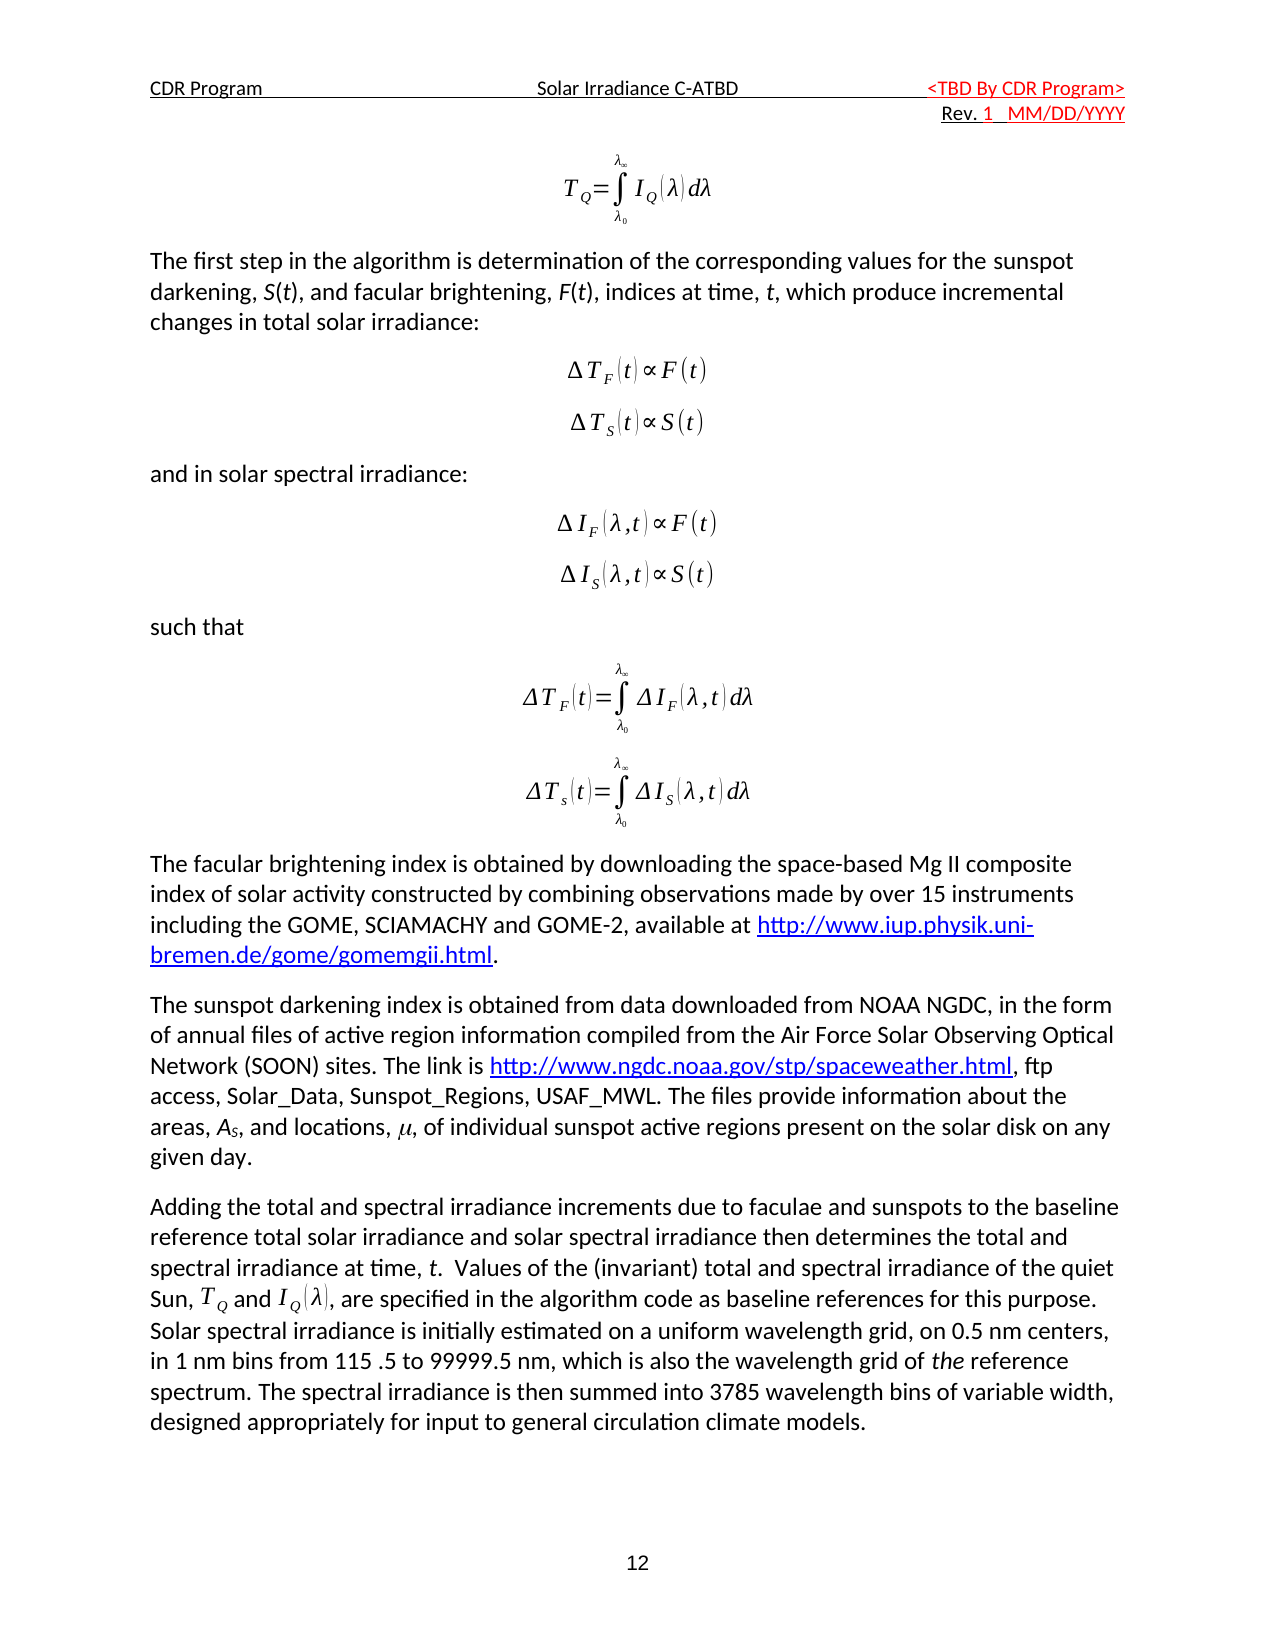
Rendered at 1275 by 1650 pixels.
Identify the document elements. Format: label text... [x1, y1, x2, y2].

text The first step in the algorithm is determination of the corresponding values for the sunspot darkening, S(t), and facular brightening, F(t), indices at time, t, which produce incremental changes in total solar irradiance: [150, 245, 1125, 337]
text Adding the total and spectral irradiance increments due to faculae and sunspots to the baseline reference total solar irradiance and solar spectral irradiance then determines the total and spectral irradiance at time, t. Values of the (invariant) total and spectral irradiance of the quiet Sun, and , are specified in the algorithm code as baseline references for this purpose. Solar spectral irradiance is initially estimated on a uniform wavelength grid, on 0.5 nm centers, in 1 nm bins from 115 .5 to 99999.5 nm, which is also the wavelength grid of the reference spectrum. The spectral irradiance is then summed into 3785 wavelength bins of variable width, designed appropriately for input to general circulation climate models. [150, 1191, 1125, 1437]
text The facular brightening index is obtained by downloading the space-based Mg II composite index of solar activity constructed by combining observations made by over 15 instruments including the GOME, SCIAMACHY and GOME-2, available at http://www.iup.physik.uni-bremen.de/gome/gomemgii.html. [150, 848, 1125, 970]
text The sunspot darkening index is obtained from data downloaded from NOAA NGDC, in the form of annual files of active region information compiled from the Air Force Solar Observing Optical Network (SOON) sites. The link is http://www.ngdc.noaa.gov/stp/spaceweather.html, ftp access, Solar_Data, Sunspot_Regions, USAF_MWL. The files provide information about the areas, AS, and locations, , of individual sunspot active regions present on the solar disk on any given day. [150, 989, 1125, 1172]
text and in solar spectral irradiance: [150, 458, 1125, 489]
text such that [150, 611, 1125, 641]
